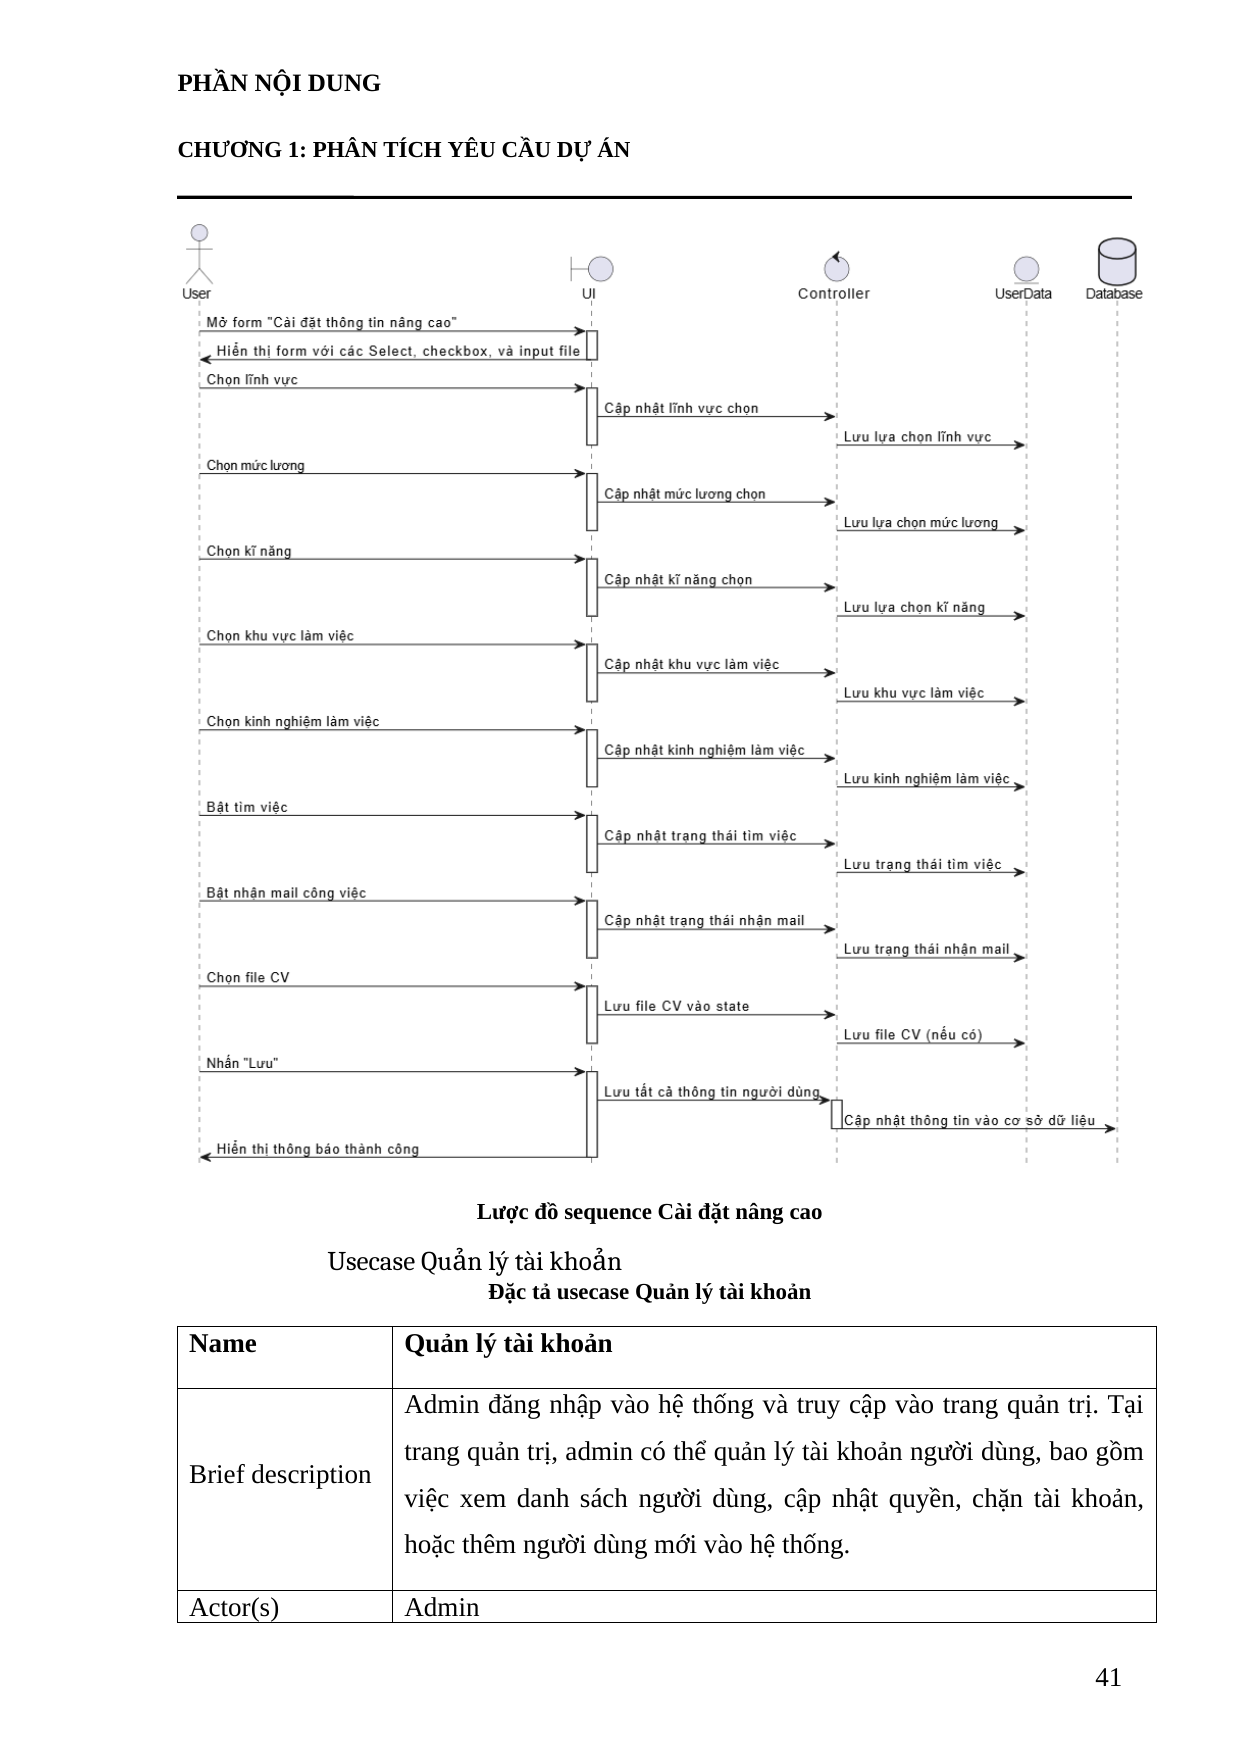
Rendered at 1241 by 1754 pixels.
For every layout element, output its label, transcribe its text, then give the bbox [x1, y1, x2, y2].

table_header Quản lý tài khoản [393, 1327, 1156, 1388]
table_cell Admin [393, 1591, 1156, 1622]
table_header Name [178, 1327, 392, 1388]
text Đặc tả usecase Quản lý tài khoản [177, 1278, 1122, 1305]
table_cell Admin đăng nhập vào hệ thống và truy cập vào trang quản trị. Tại trang quản trị, admin có thể quản lý tài khoản người dùng, bao gồm việc xem danh sách người dùng, cập nhật quyền, chặn tài khoản, hoặc thêm người dùng mới vào hệ thống. [393, 1389, 1156, 1589]
subtitle Usecase Quản lý tài khoản [252, 1246, 1122, 1277]
text Lược đồ sequence Cài đặt nâng cao [177, 1198, 1122, 1225]
table_cell Brief description [178, 1389, 392, 1589]
table_cell Actor(s) [178, 1591, 392, 1622]
picture [177, 219, 1153, 1168]
